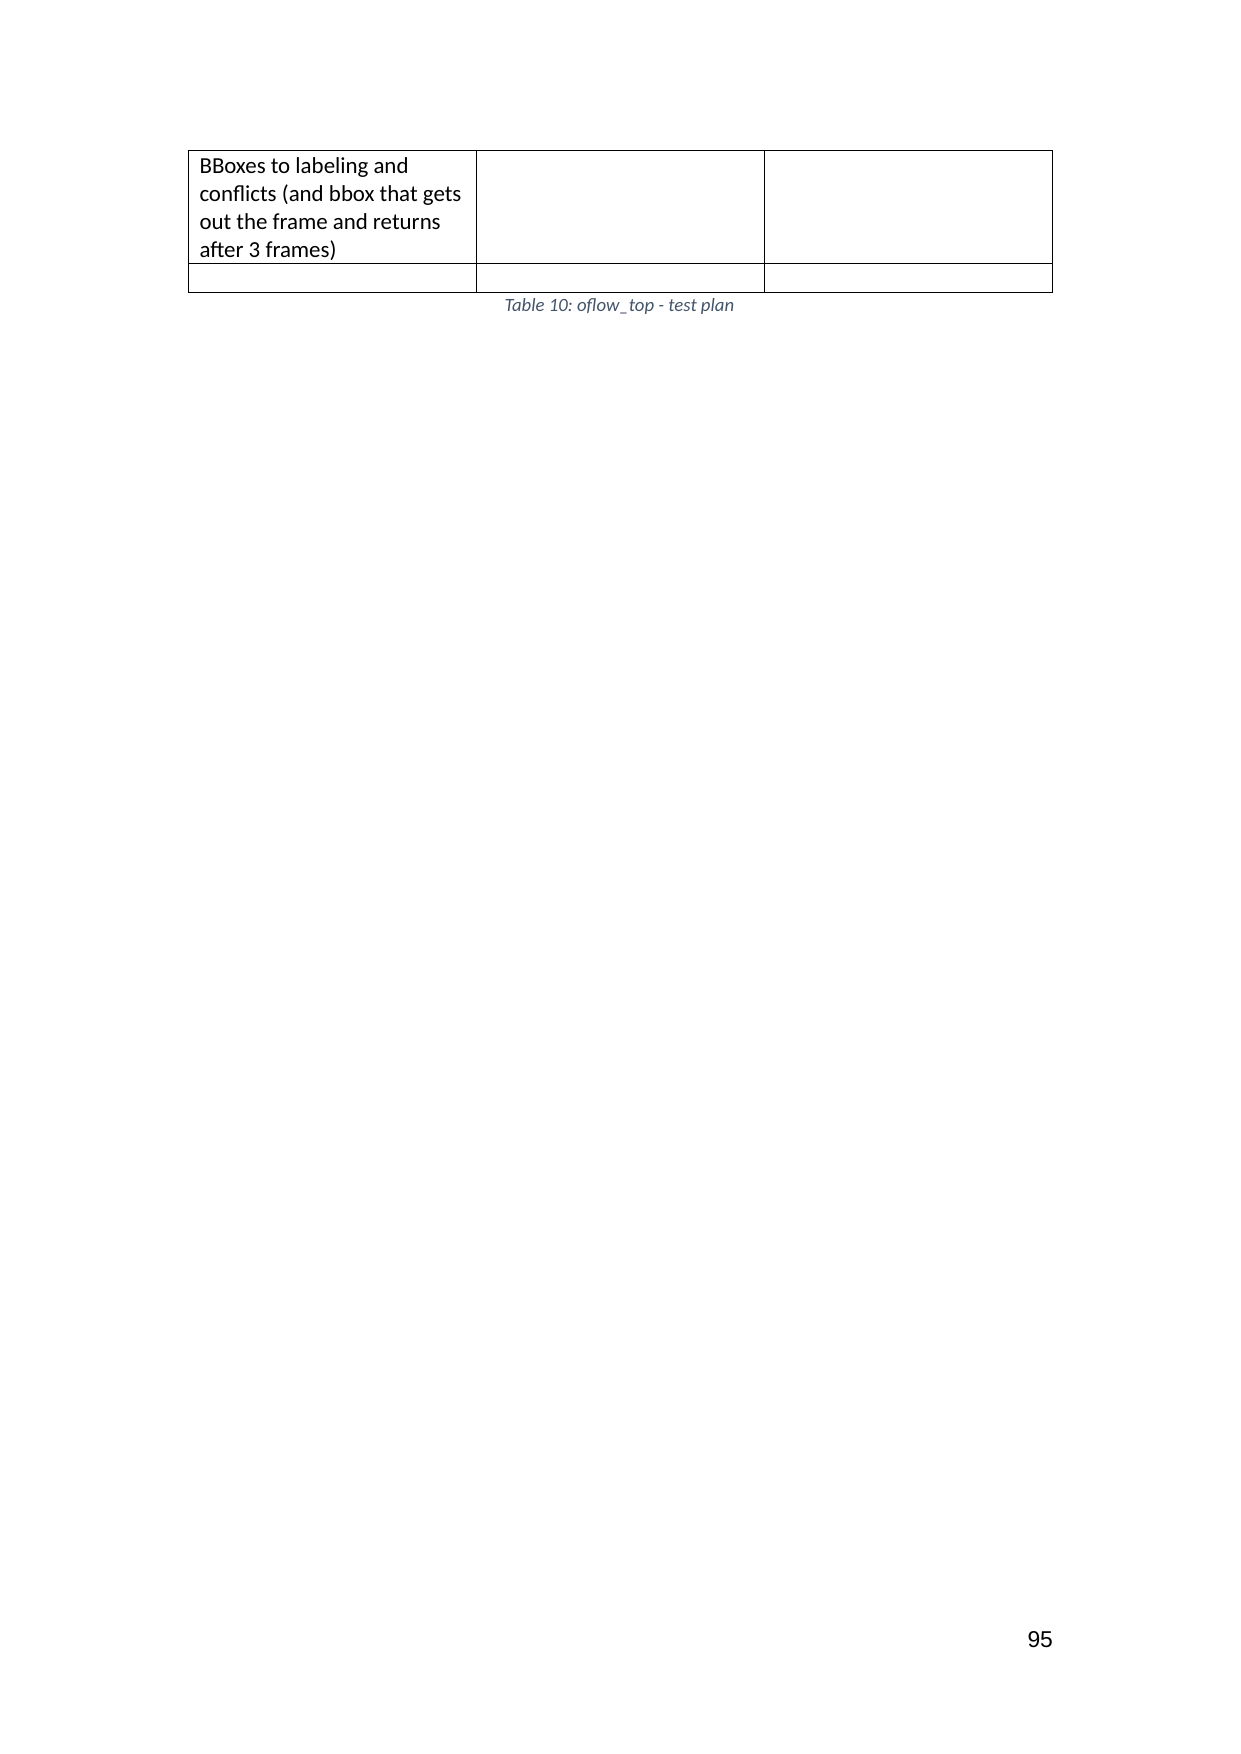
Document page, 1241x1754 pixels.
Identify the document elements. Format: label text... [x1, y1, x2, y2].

table_cell [765, 151, 1052, 263]
table_cell [477, 151, 764, 263]
table_cell [477, 264, 764, 292]
table_cell [765, 264, 1052, 292]
table_cell [189, 264, 476, 292]
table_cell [189, 151, 476, 263]
